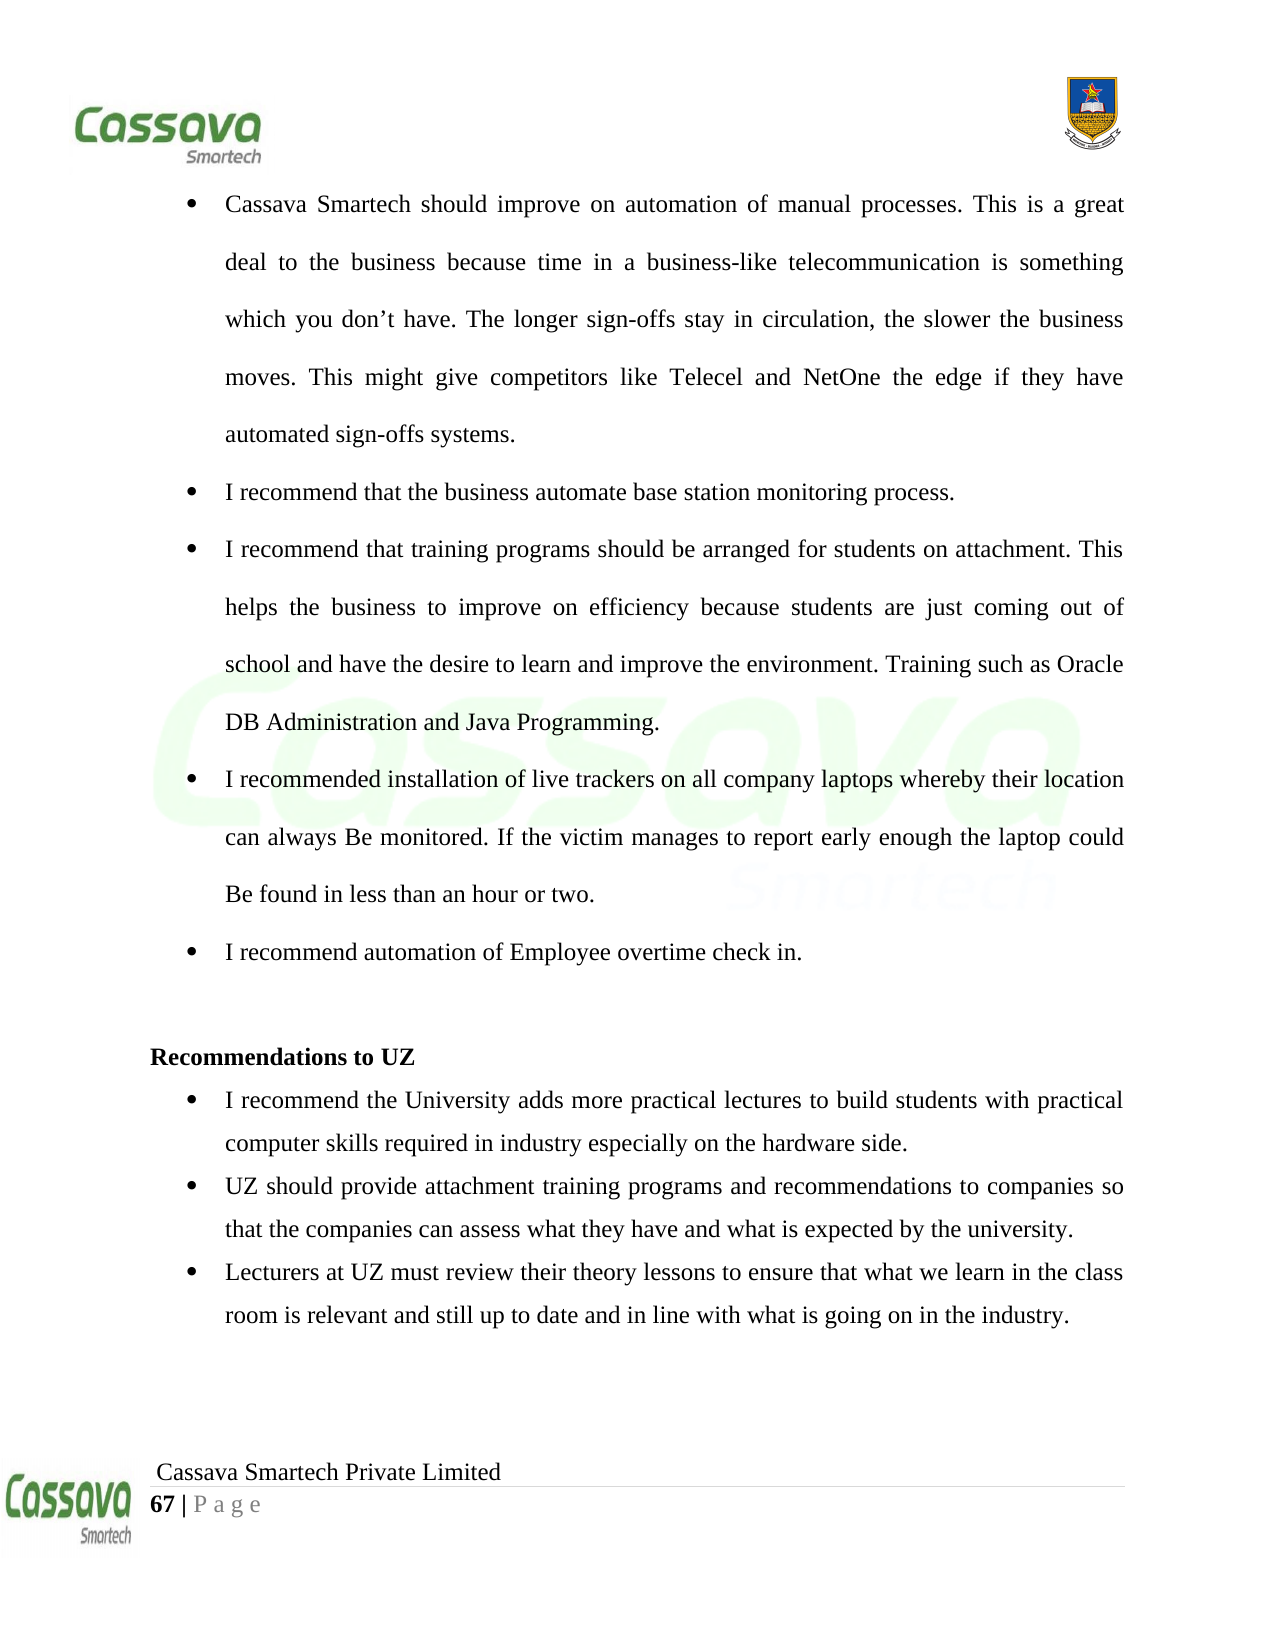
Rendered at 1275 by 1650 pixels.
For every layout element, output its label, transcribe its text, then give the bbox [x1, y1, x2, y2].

list I recommend that the business automate base station monitoring process. [187, 477, 1125, 506]
list I recommend that training programs should be arranged for students on attachment. This helps the business to improve on efficiency because students are just coming out of school and have the desire to learn and improve the environment. Training such as Oracle DB Administration and Java Programming. [187, 534, 1125, 736]
list UZ should provide attachment training programs and recommendations to companies so that the companies can assess what they have and what is expected by the university. [187, 1171, 1125, 1243]
list I recommend automation of Employee overtime check in. [187, 937, 1125, 966]
list I recommend the University adds more practical lectures to build students with practical computer skills required in industry especially on the hardware side. [187, 1085, 1125, 1157]
picture [68, 95, 275, 175]
picture [1061, 75, 1125, 161]
picture [1, 1458, 140, 1558]
subtitle Recommendations to UZ [150, 1042, 1125, 1071]
list I recommended installation of live trackers on all company laptops whereby their location can always Be monitored. If the victim manages to report early enough the laptop could Be found in less than an hour or two. [187, 764, 1125, 908]
list Lecturers at UZ must review their theory lessons to ensure that what we learn in the class room is relevant and still up to date and in line with what is going on in the industry. [187, 1257, 1125, 1329]
list Cassava Smartech should improve on automation of manual processes. This is a great deal to the business because time in a business-like telecommunication is something which you don’t have. The longer sign-offs stay in circulation, the slower the business moves. This might give competitors like Telecel and NetOne the edge if they have automated sign-offs systems. [187, 189, 1125, 448]
